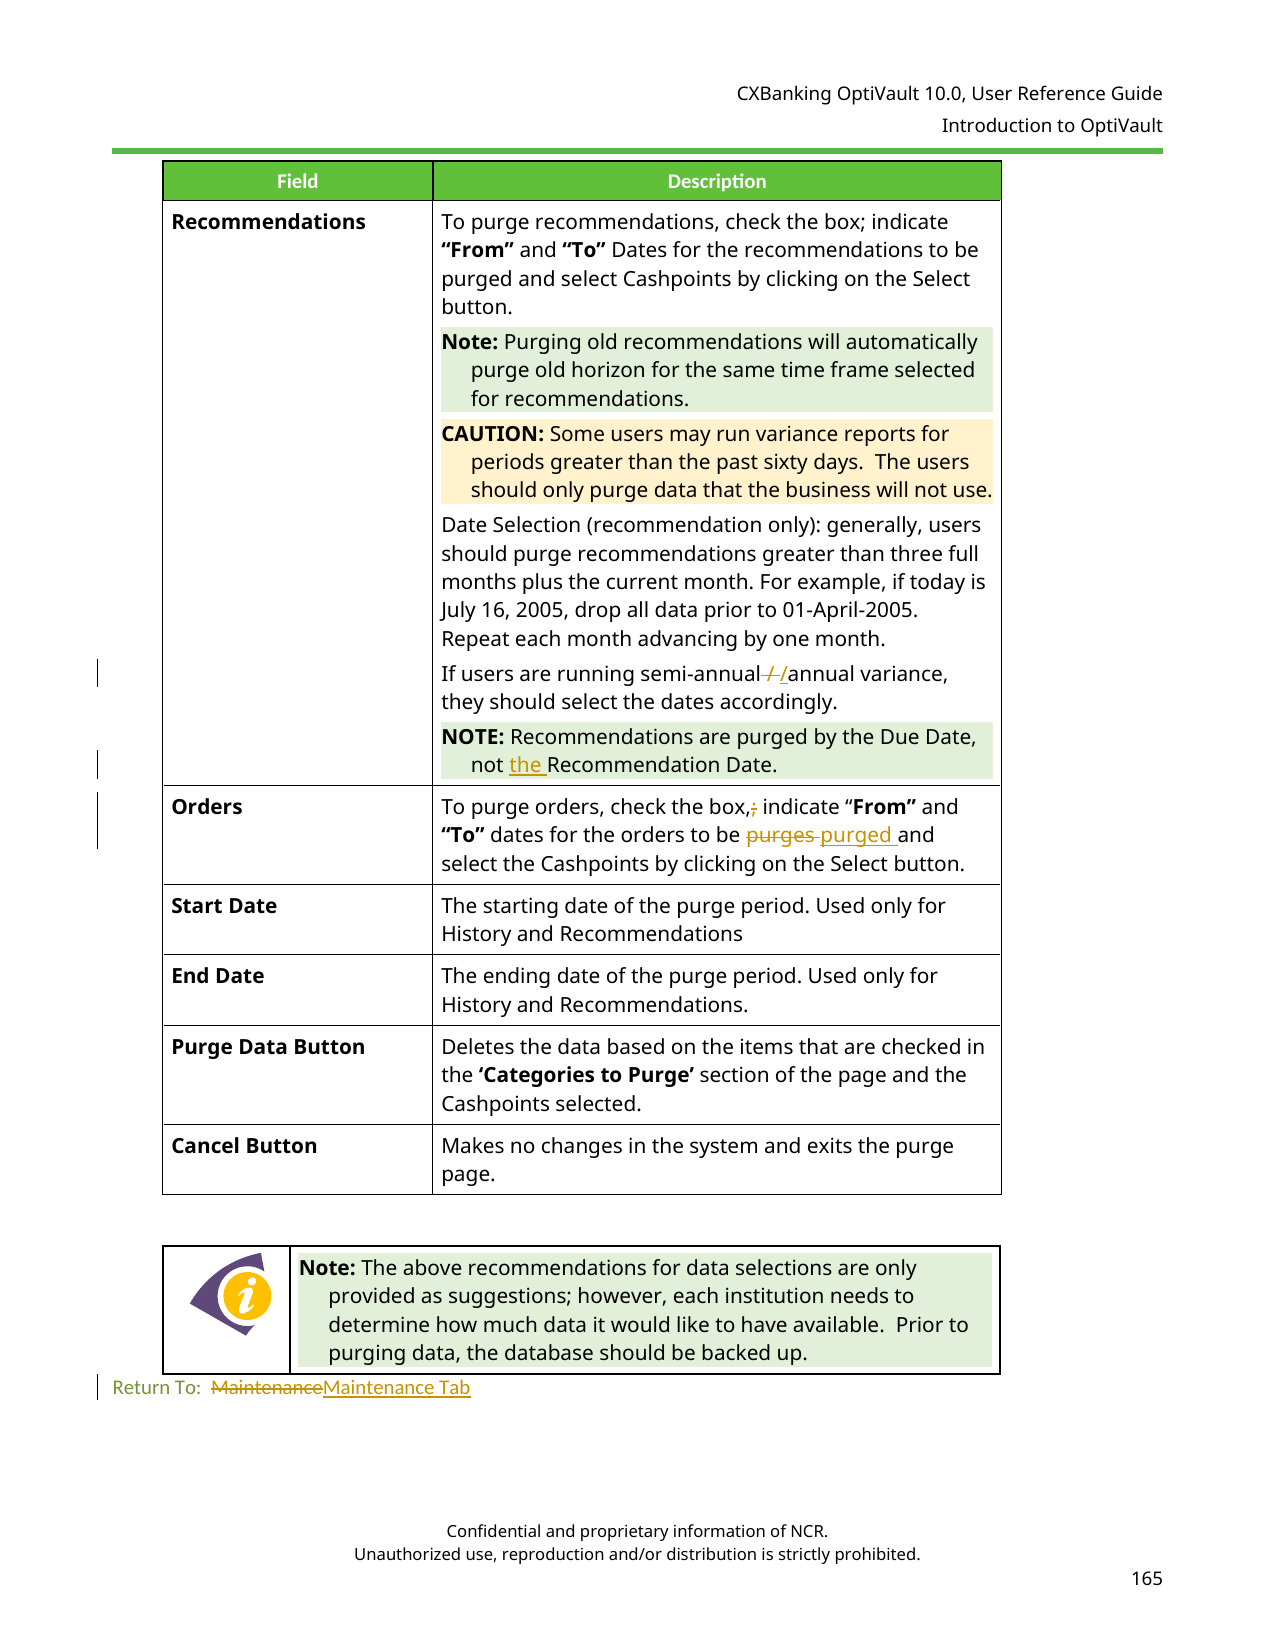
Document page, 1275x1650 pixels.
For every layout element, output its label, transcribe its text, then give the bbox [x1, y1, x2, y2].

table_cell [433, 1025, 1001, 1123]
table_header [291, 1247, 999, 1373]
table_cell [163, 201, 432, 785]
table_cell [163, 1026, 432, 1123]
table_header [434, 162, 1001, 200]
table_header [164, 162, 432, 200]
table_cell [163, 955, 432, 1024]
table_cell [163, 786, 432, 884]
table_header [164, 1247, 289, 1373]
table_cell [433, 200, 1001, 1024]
text Return To: [112, 1374, 1163, 1400]
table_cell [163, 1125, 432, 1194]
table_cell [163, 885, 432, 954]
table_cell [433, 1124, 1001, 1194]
